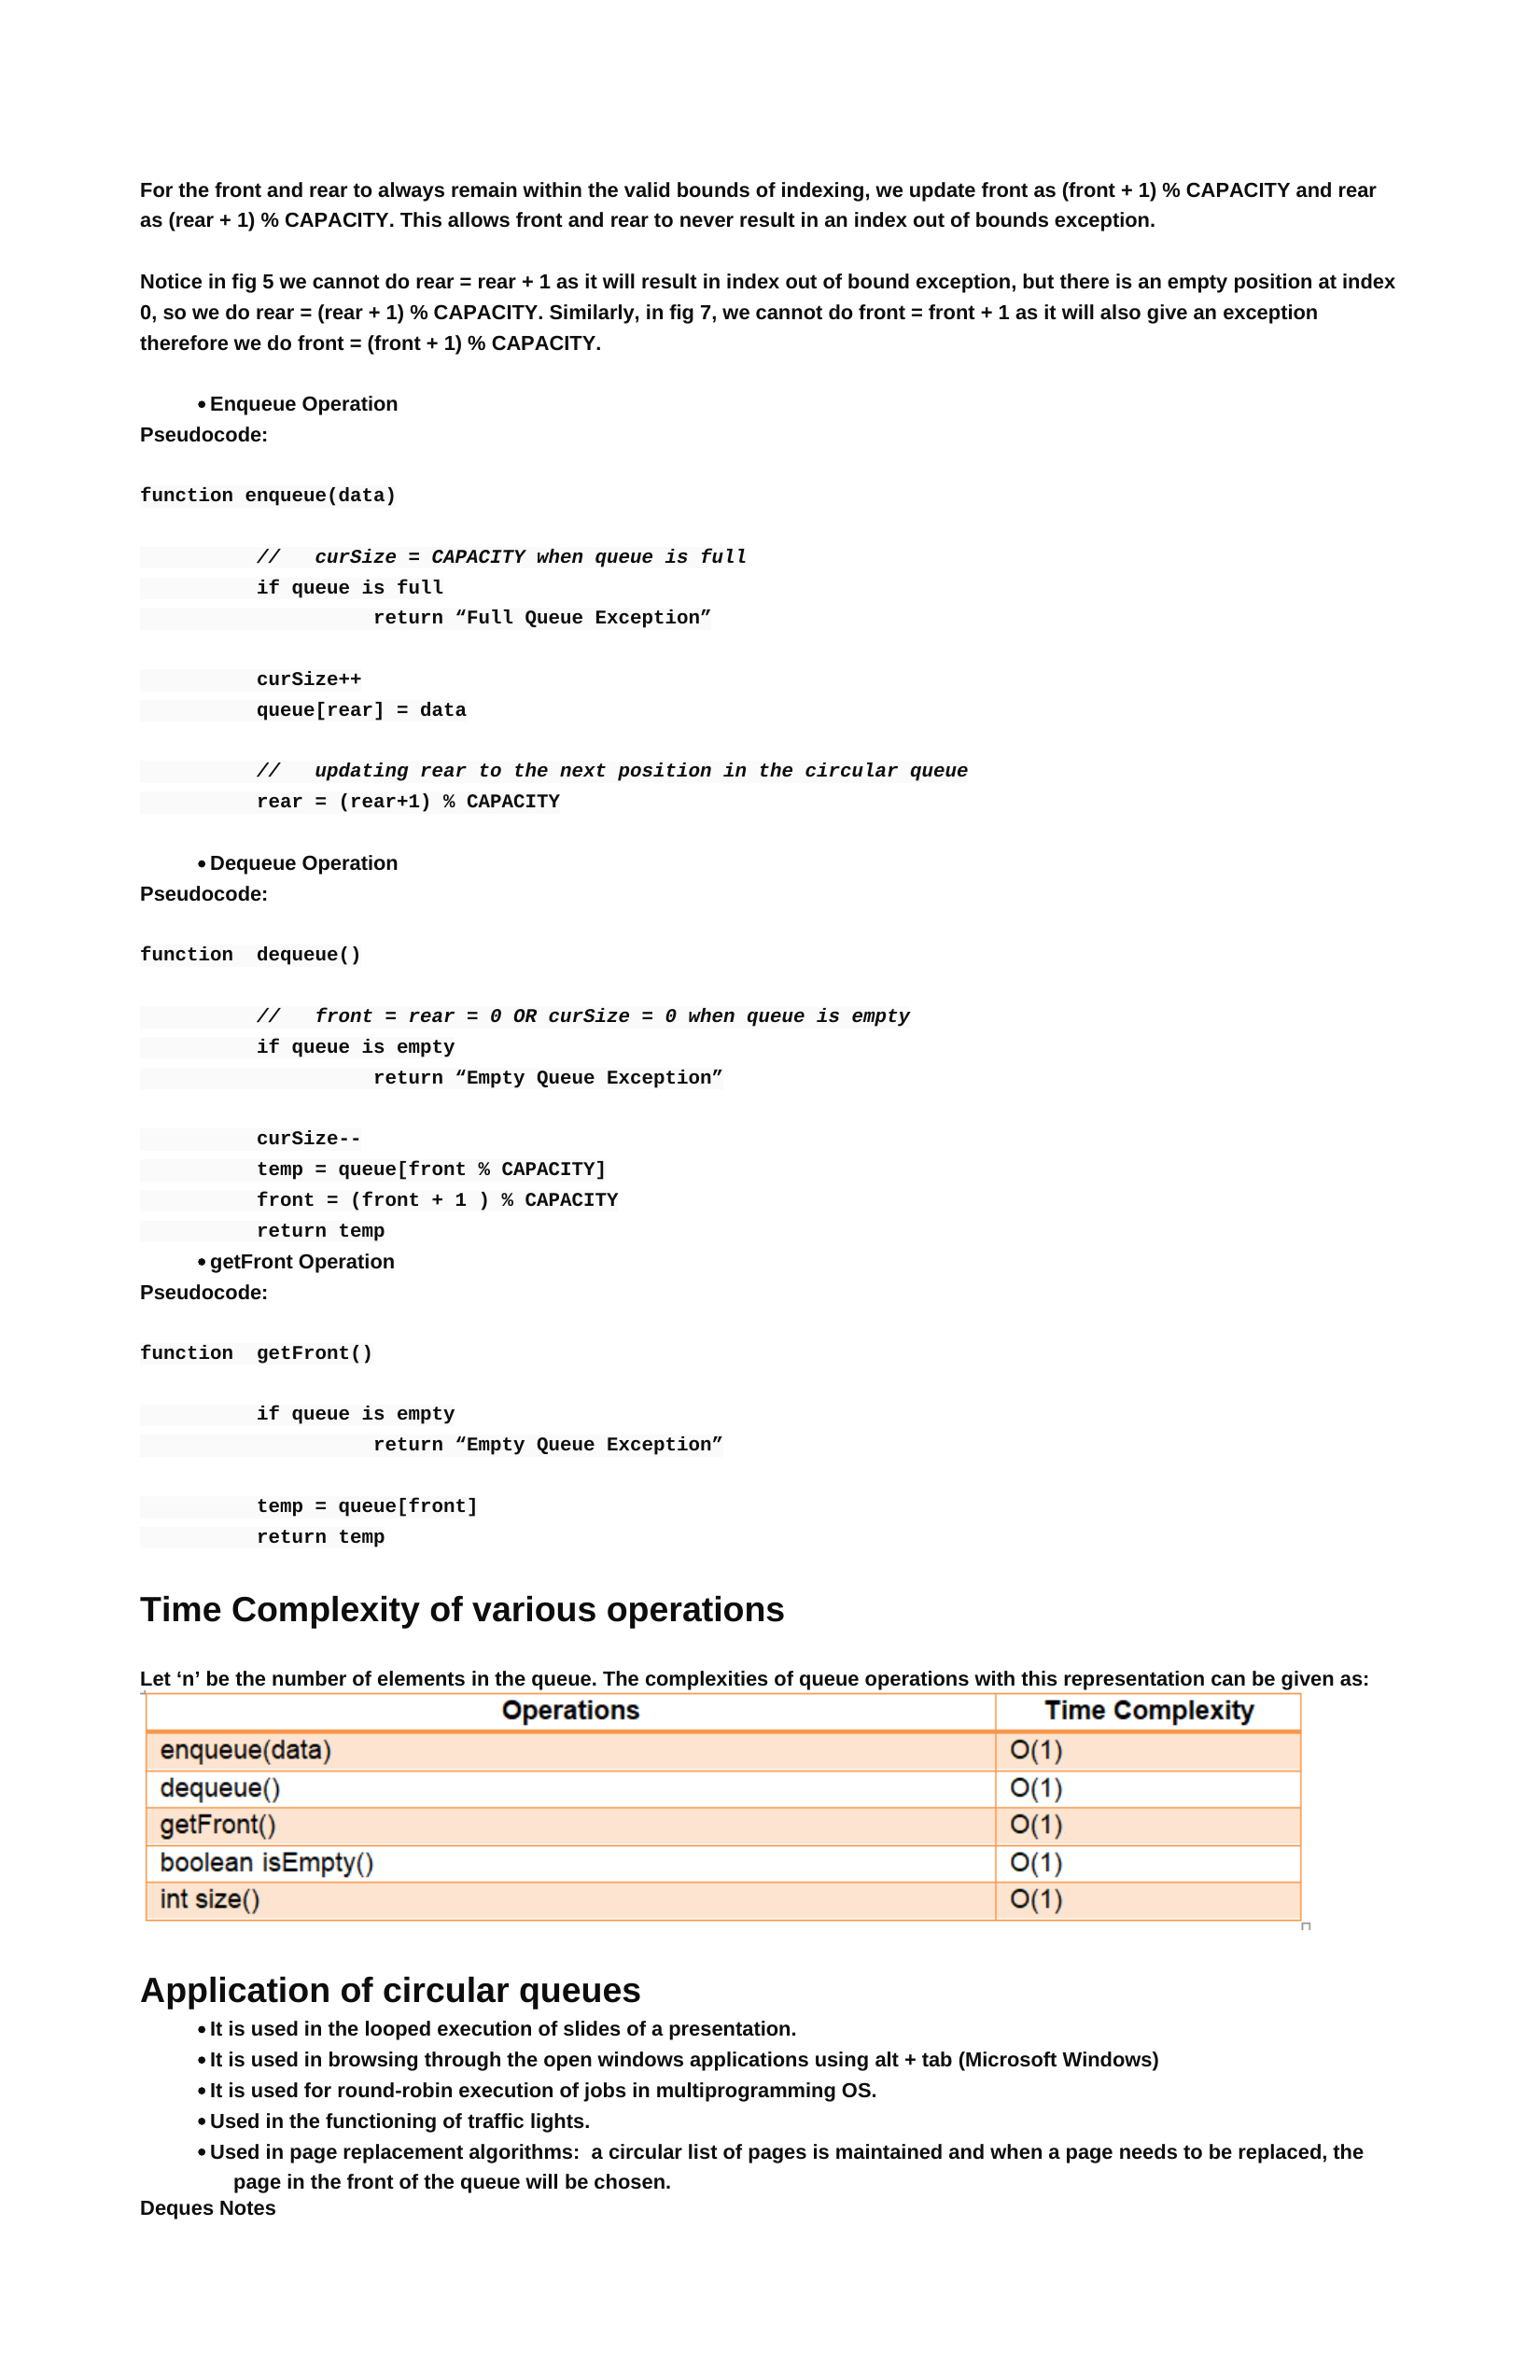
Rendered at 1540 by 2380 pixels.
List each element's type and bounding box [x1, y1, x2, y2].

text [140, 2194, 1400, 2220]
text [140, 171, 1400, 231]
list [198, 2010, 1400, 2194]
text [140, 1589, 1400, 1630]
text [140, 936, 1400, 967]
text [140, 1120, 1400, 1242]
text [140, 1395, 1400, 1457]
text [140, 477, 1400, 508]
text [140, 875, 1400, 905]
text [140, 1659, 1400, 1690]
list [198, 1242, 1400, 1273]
picture [140, 1690, 1314, 1930]
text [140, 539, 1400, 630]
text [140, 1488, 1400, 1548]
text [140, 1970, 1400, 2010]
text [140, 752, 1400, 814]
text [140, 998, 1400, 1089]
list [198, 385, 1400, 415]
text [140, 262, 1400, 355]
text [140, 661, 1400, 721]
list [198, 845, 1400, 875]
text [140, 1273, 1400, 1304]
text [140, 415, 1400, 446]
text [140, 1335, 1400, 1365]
